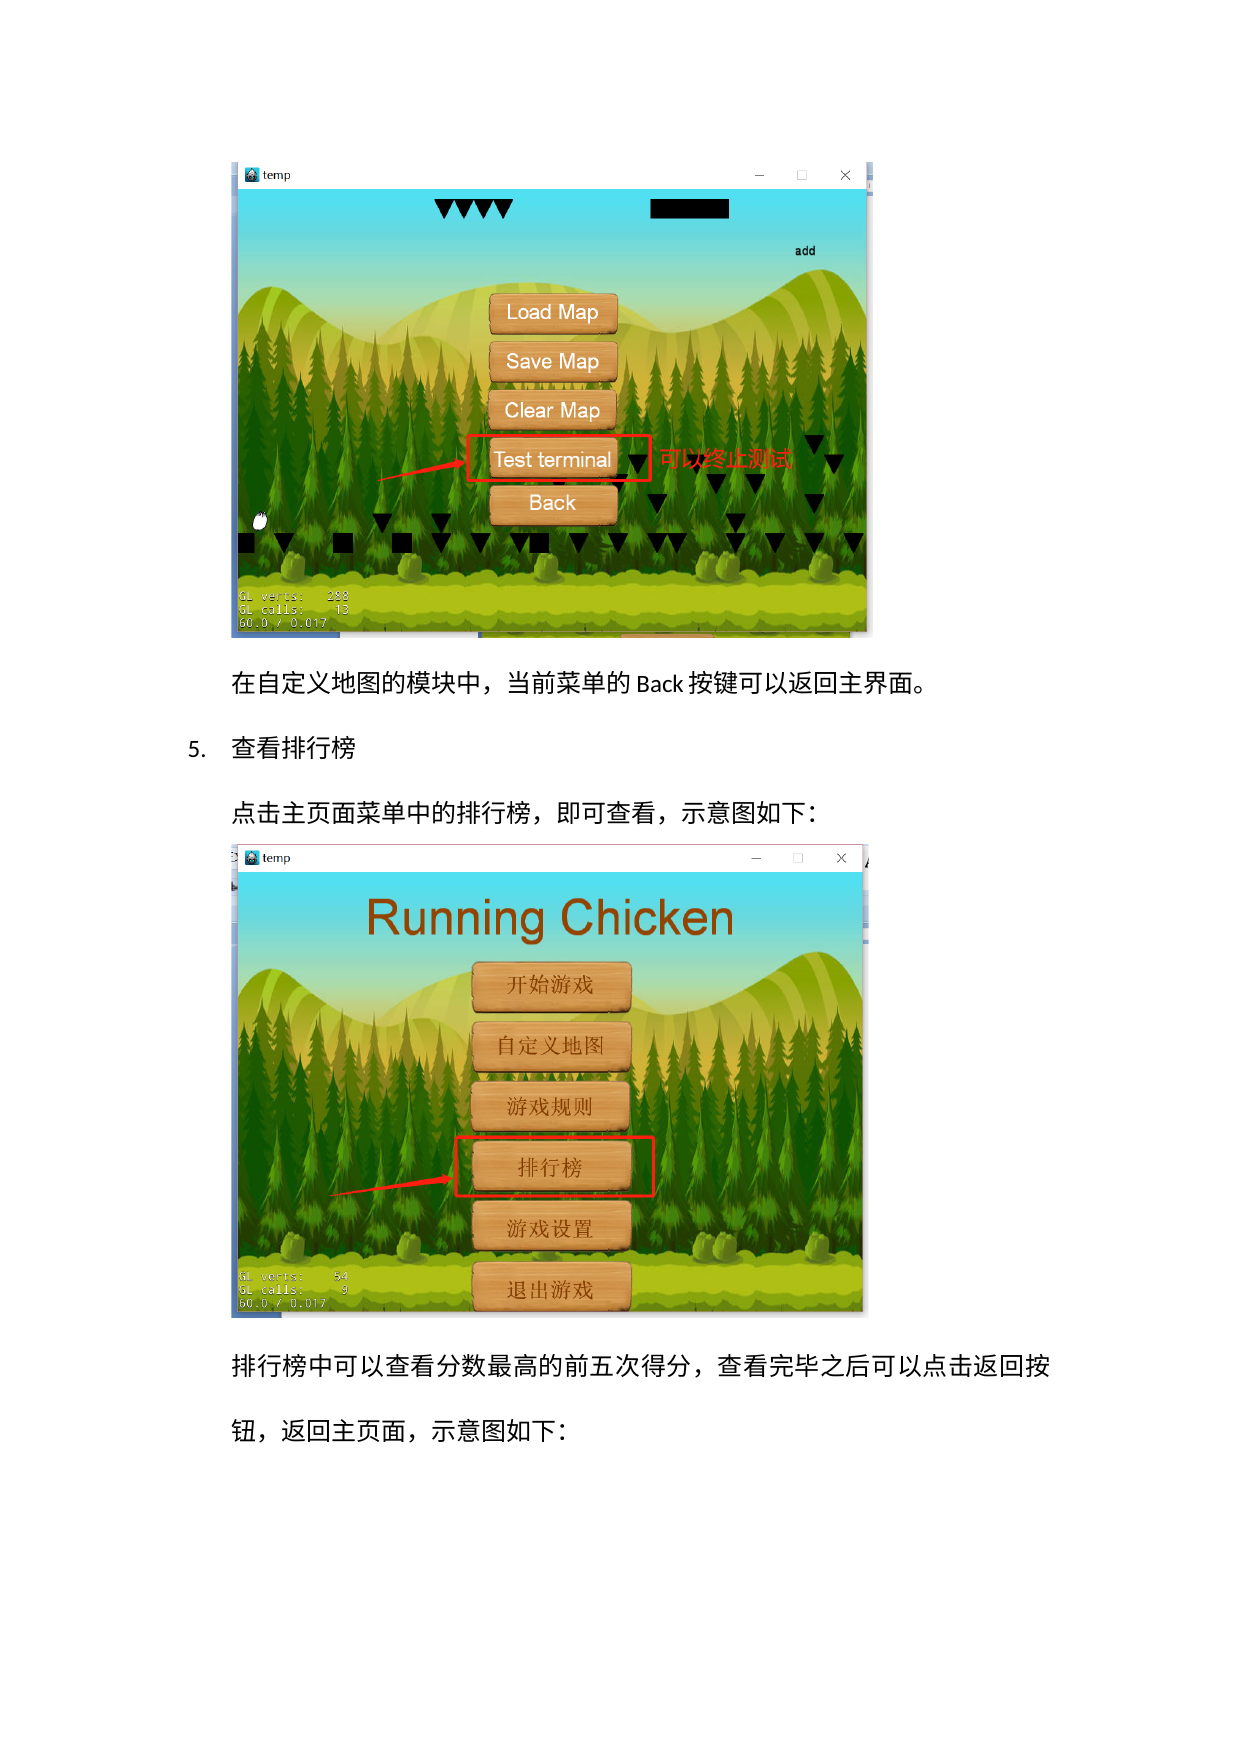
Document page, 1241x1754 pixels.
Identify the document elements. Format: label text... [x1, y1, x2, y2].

picture [231, 162, 873, 638]
picture [231, 844, 869, 1318]
list 点击主页面菜单中的排行榜，即可查看，示意图如下： [231, 779, 1053, 844]
list 排行榜中可以查看分数最高的前五次得分，查看完毕之后可以点击返回按钮，返回主页面，示意图如下： [231, 1332, 1053, 1462]
list 查看排行榜 [187, 714, 1053, 779]
list 在自定义地图的模块中，当前菜单的Back按键可以返回主界面。 [231, 649, 1053, 714]
